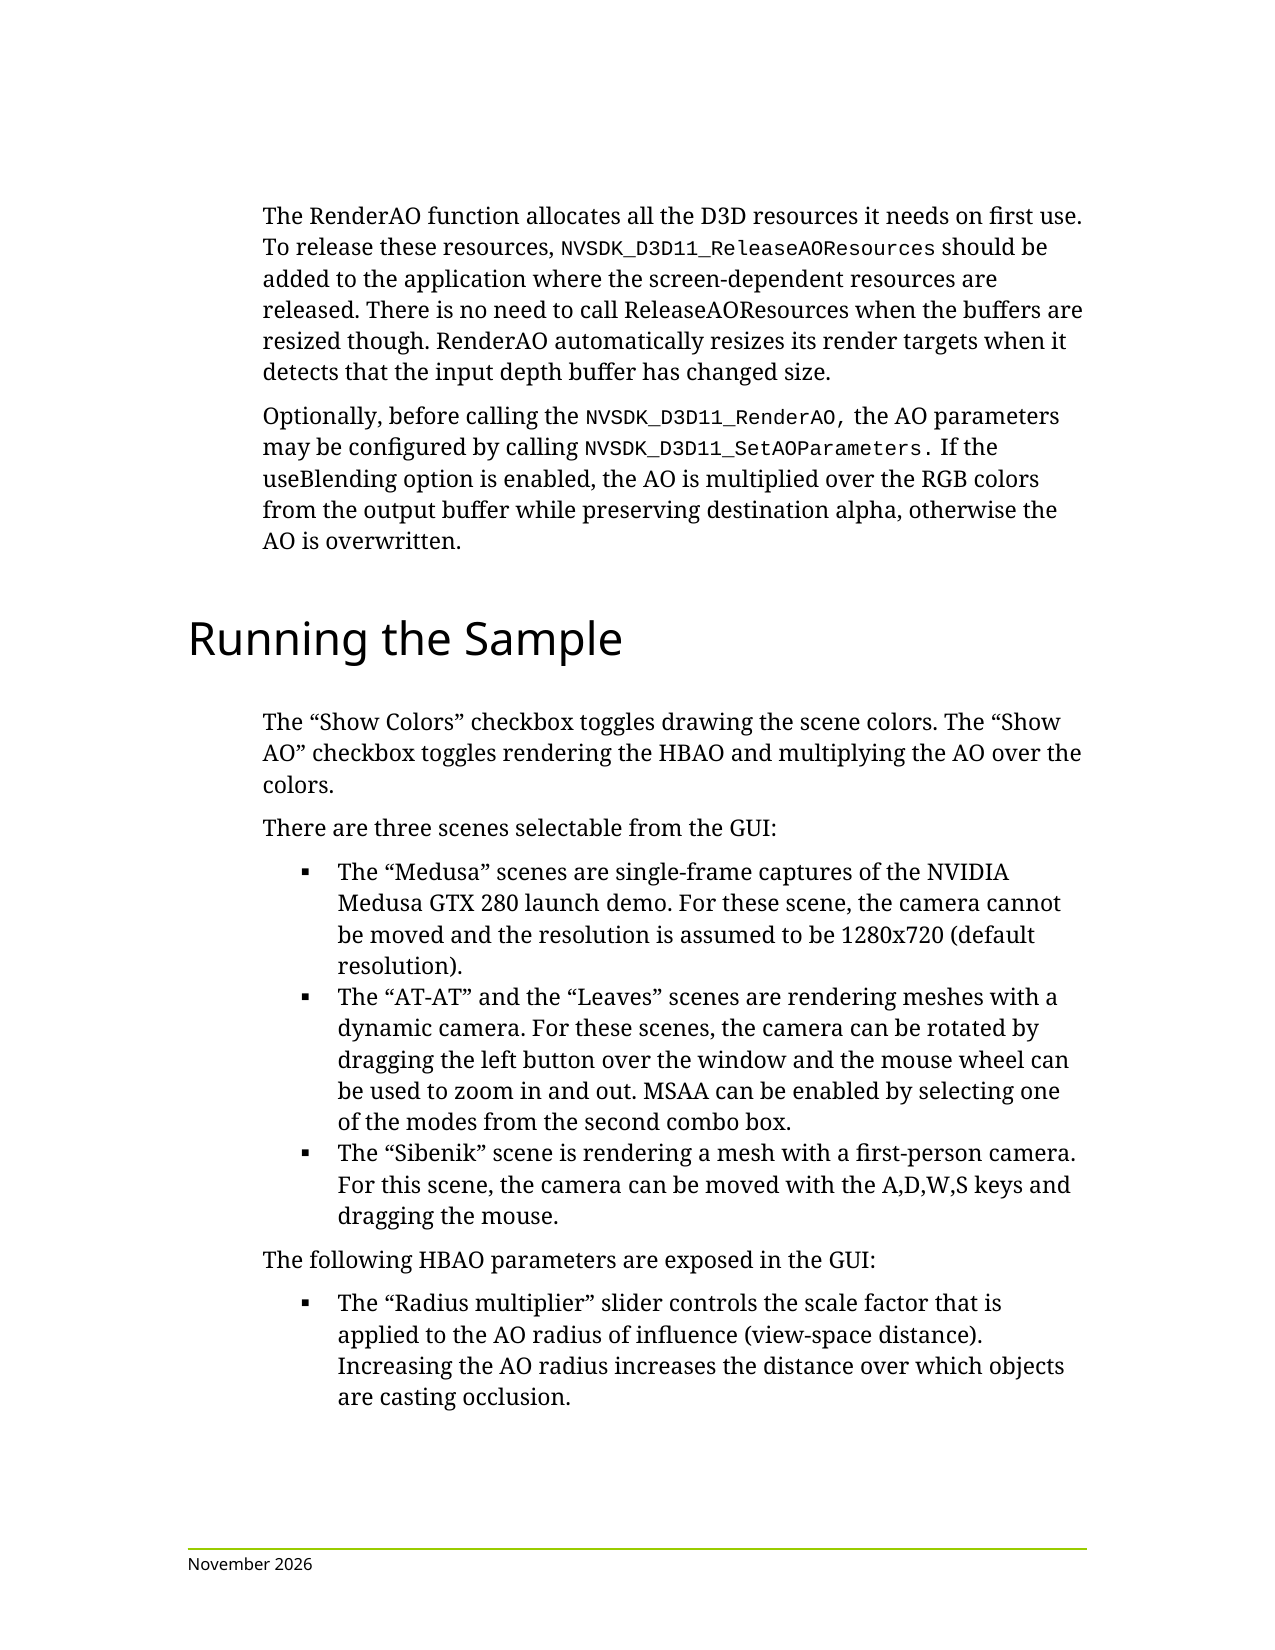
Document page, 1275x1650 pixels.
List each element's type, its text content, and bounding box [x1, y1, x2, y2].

text There are three scenes selectable from the GUI: [262, 812, 1087, 844]
text The following HBAO parameters are exposed in the GUI: [262, 1244, 1087, 1275]
text The RenderAO function allocates all the D3D resources it needs on first use. To release these resources, NVSDK_D3D11_ReleaseAOResources should be added to the application where the screen-dependent resources are released. There is no need to call ReleaseAOResources when the buffers are resized though. RenderAO automatically resizes its render targets when it detects that the input depth buffer has changed size. [262, 200, 1087, 387]
list The “AT-AT” and the “Leaves” scenes are rendering meshes with a dynamic camera. For these scenes, the camera can be rotated by dragging the left button over the window and the mouse wheel can be used to zoom in and out. MSAA can be enabled by selecting one of the modes from the second combo box. [300, 981, 1087, 1137]
list The “Medusa” scenes are single-frame captures of the NVIDIA Medusa GTX 280 launch demo. For these scene, the camera cannot be moved and the resolution is assumed to be 1280x720 (default resolution). [300, 856, 1087, 981]
list The “Radius multiplier” slider controls the scale factor that is applied to the AO radius of influence (view-space distance). Increasing the AO radius increases the distance over which objects are casting occlusion. [300, 1287, 1087, 1412]
text The “Show Colors” checkbox toggles drawing the scene colors. The “Show AO” checkbox toggles rendering the HBAO and multiplying the AO over the colors. [262, 706, 1087, 800]
list The “Sibenik” scene is rendering a mesh with a first-person camera. For this scene, the camera can be moved with the A,D,W,S keys and dragging the mouse. [300, 1137, 1087, 1231]
text Optionally, before calling the NVSDK_D3D11_RenderAO, the AO parameters may be configured by calling NVSDK_D3D11_SetAOParameters. If the useBlending option is enabled, the AO is multiplied over the RGB colors from the output buffer while preserving destination alpha, otherwise the AO is overwritten. [262, 400, 1087, 556]
subtitle Running the Sample [187, 606, 1087, 669]
